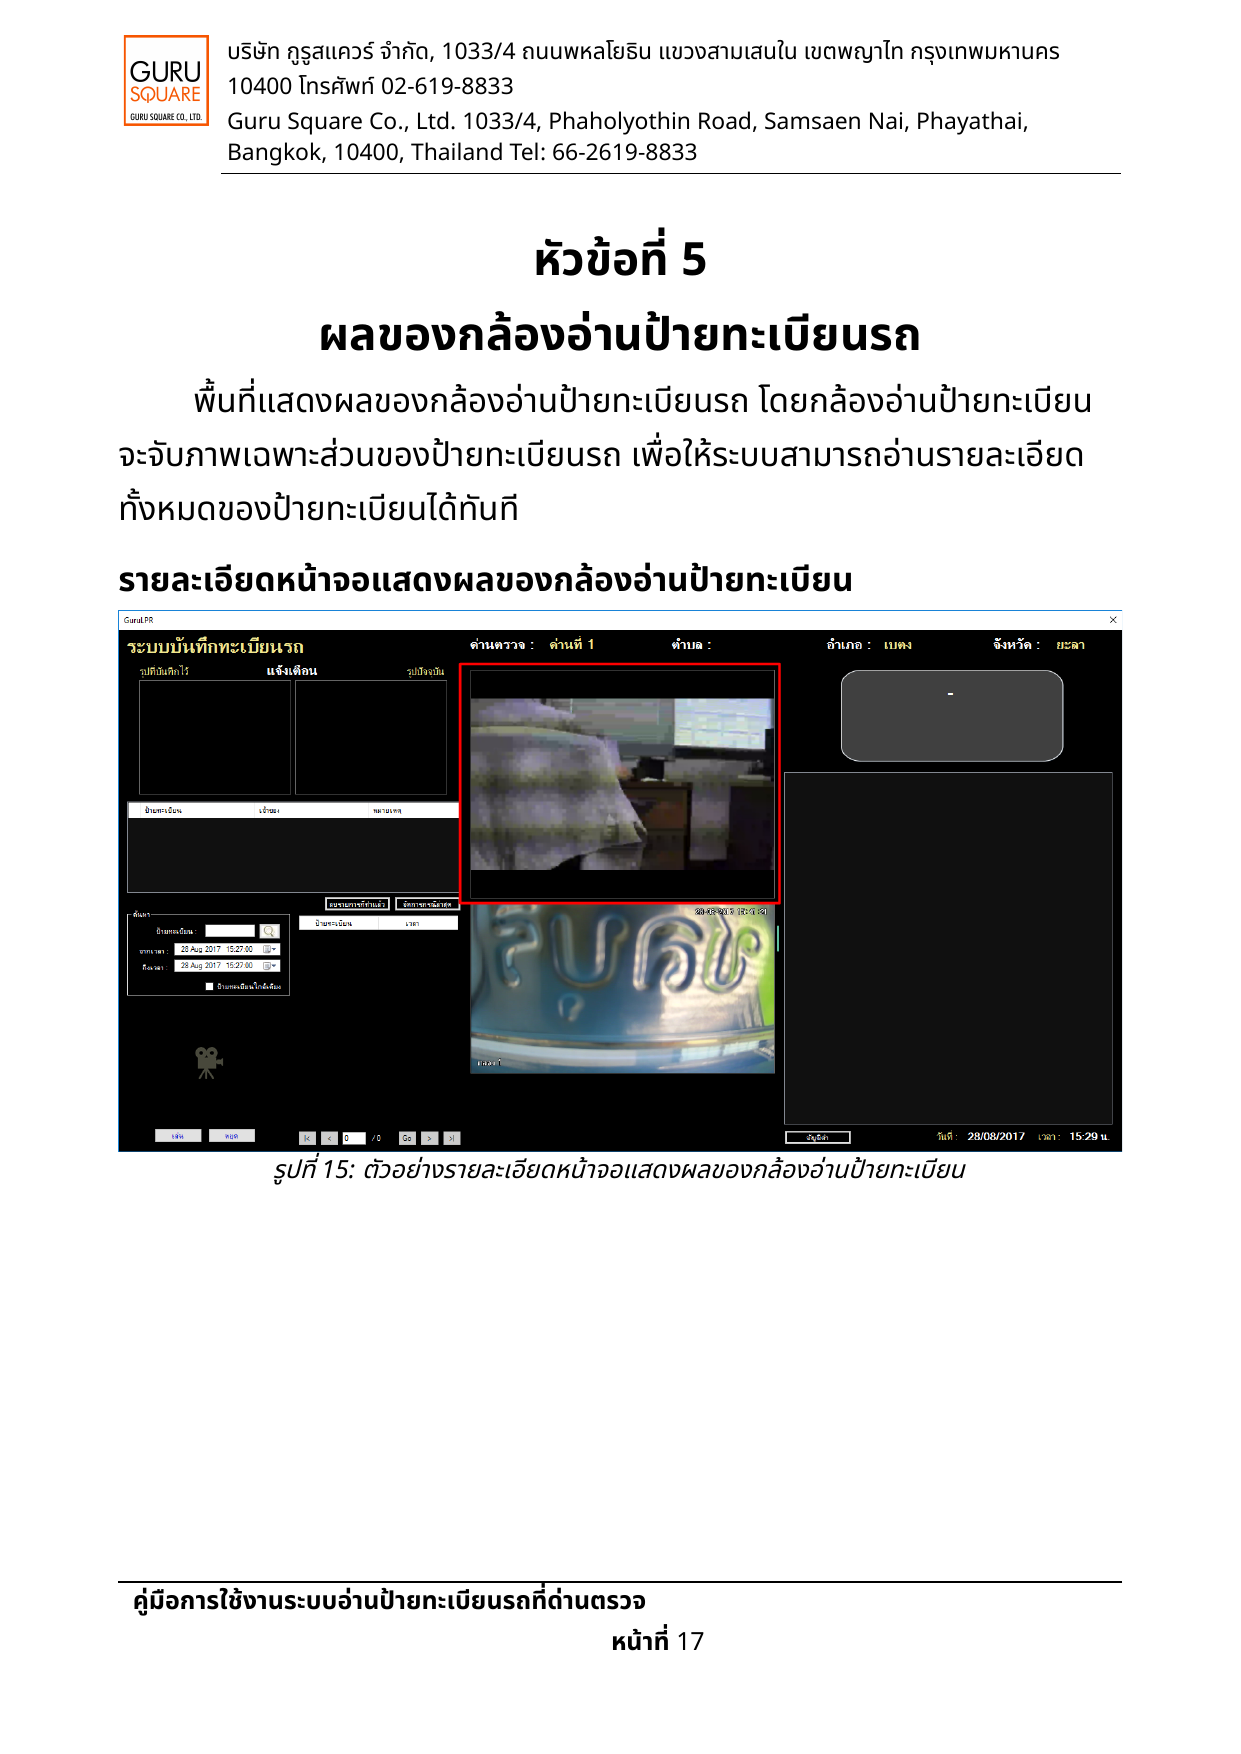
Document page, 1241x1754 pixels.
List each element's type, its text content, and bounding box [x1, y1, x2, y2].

subtitle ผลของกล้องอ่านป้ายทะเบียนรถ [118, 302, 1122, 371]
picture [123, 35, 209, 126]
picture [118, 610, 1123, 1152]
subtitle หัวข้อที่ 5 [118, 227, 1122, 296]
subtitle รายละเอียดหน้าจอแสดงผลของกล้องอ่านป้ายทะเบียน [118, 556, 1122, 607]
text พื้นที่แสดงผลของกล้องอ่านป้ายทะเบียนรถ โดยกล้องอ่านป้ายทะเบียนจะจับภาพเฉพาะส่วนของป้ายทะเบียนรถ เพื่อให้ระบบสามารถอ่านรายละเอียดทั้งหมดของป้ายทะเบียนได้ทันที [118, 377, 1122, 536]
